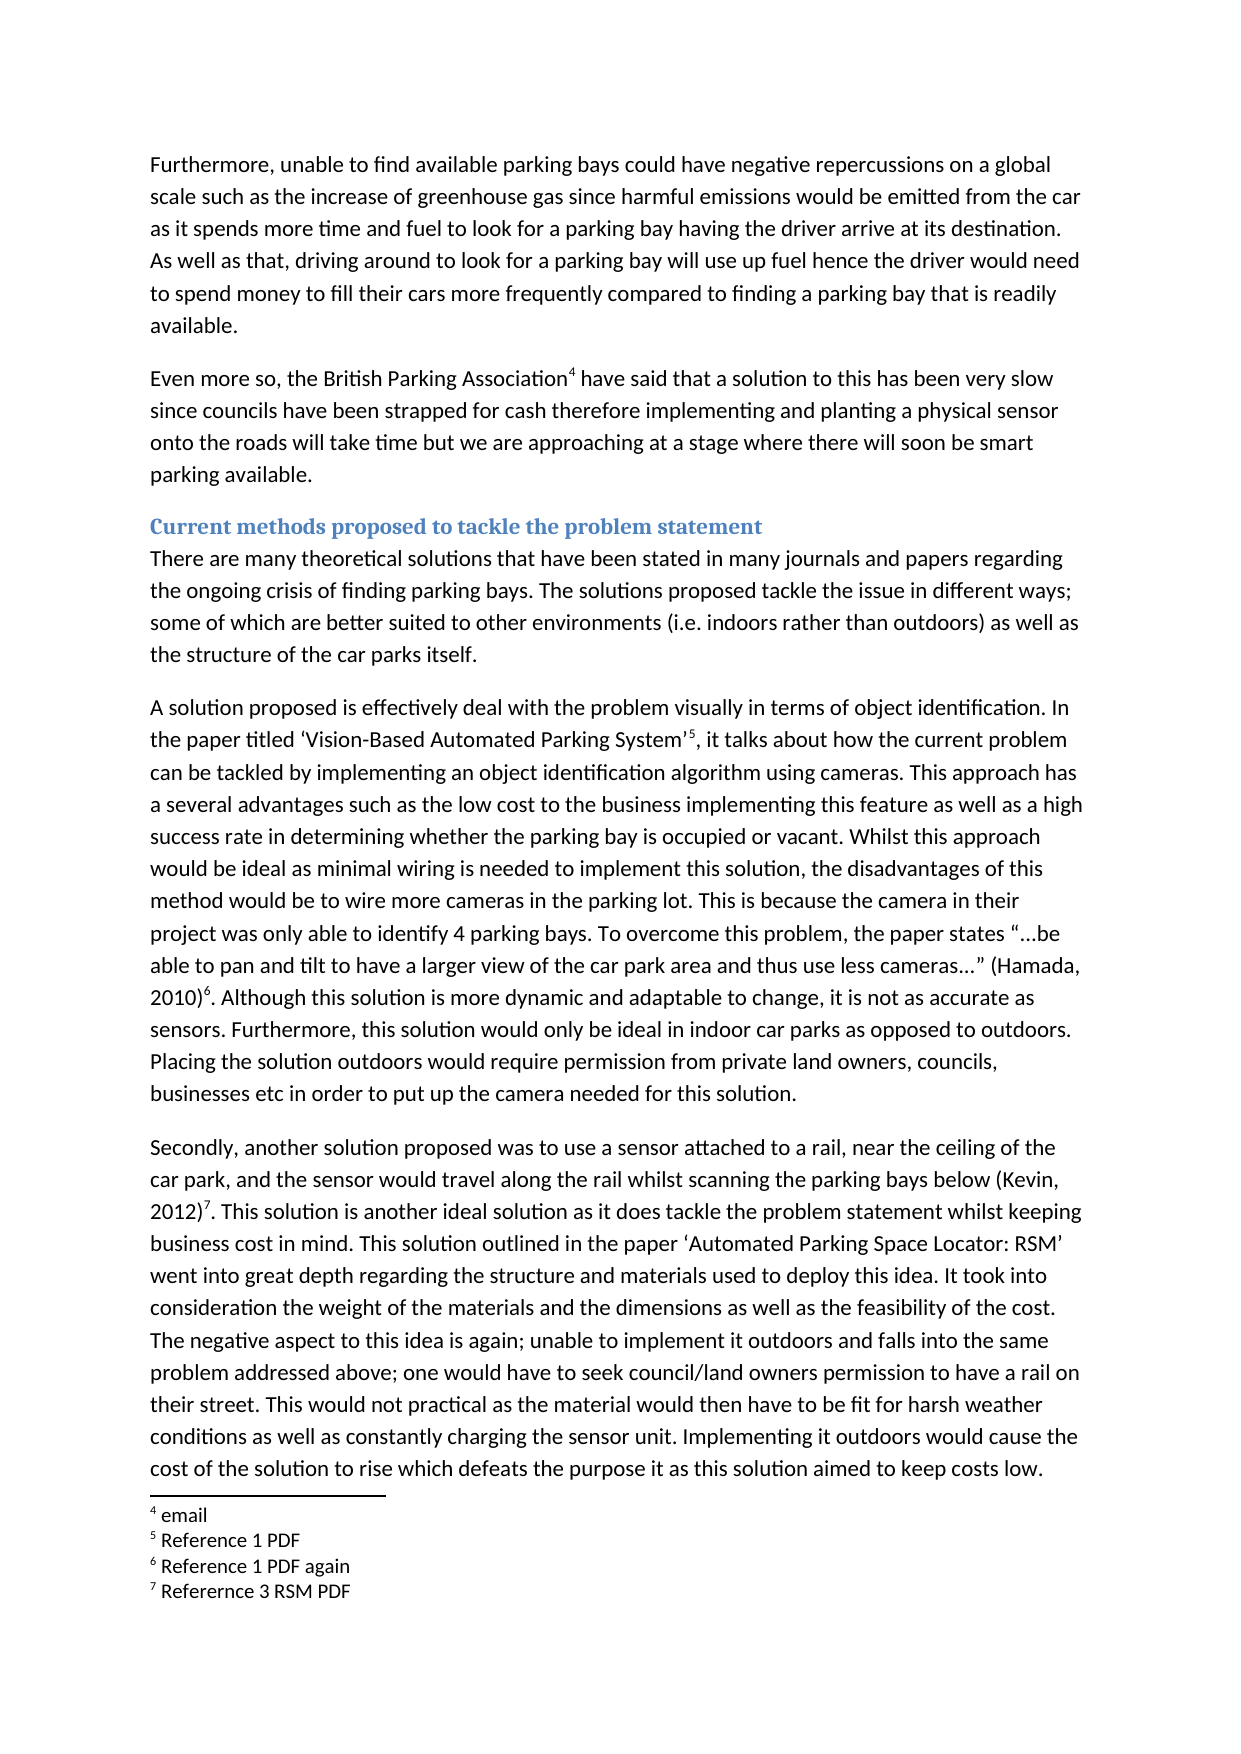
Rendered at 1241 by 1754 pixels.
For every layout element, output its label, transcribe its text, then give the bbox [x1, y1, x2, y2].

text Even more so, the British Parking Association have said that a solution to this has been very slow since councils have been strapped for cash therefore implementing and planting a physical sensor onto the roads will take time but we are approaching at a stage where there will soon be smart parking available. [150, 364, 1090, 488]
text Secondly, another solution proposed was to use a sensor attached to a rail, near the ceiling of the car park, and the sensor would travel along the rail whilst scanning the parking bays below (Kevin, 2012). This solution is another ideal solution as it does tackle the problem statement whilst keeping business cost in mind. This solution outlined in the paper ‘Automated Parking Space Locator: RSM’ went into great depth regarding the structure and materials used to deploy this idea. It took into consideration the weight of the materials and the dimensions as well as the feasibility of the cost. The negative aspect to this idea is again; unable to implement it outdoors and falls into the same problem addressed above; one would have to seek council/land owners permission to have a rail on their street. This would not practical as the material would then have to be fit for harsh weather conditions as well as constantly charging the sensor unit. Implementing it outdoors would cause the cost of the solution to rise which defeats the purpose it as this solution aimed to keep costs low. [150, 1133, 1090, 1482]
text There are many theoretical solutions that have been stated in many journals and papers regarding the ongoing crisis of finding parking bays. The solutions proposed tackle the issue in different ways; some of which are better suited to other environments (i.e. indoors rather than outdoors) as well as the structure of the car parks itself. [150, 544, 1090, 668]
text Furthermore, unable to find available parking bays could have negative repercussions on a global scale such as the increase of greenhouse gas since harmful emissions would be emitted from the car as it spends more time and fuel to look for a parking bay having the driver arrive at its destination. As well as that, driving around to look for a parking bay will use up fuel hence the driver would need to spend money to fill their cars more frequently compared to finding a parking bay that is readily available. [150, 150, 1090, 339]
text A solution proposed is effectively deal with the problem visually in terms of object identification. In the paper titled ‘Vision-Based Automated Parking System’, it talks about how the current problem can be tackled by implementing an object identification algorithm using cameras. This approach has a several advantages such as the low cost to the business implementing this feature as well as a high success rate in determining whether the parking bay is occupied or vacant. Whilst this approach would be ideal as minimal wiring is needed to implement this solution, the disadvantages of this method would be to wire more cameras in the parking lot. This is because the camera in their project was only able to identify 4 parking bays. To overcome this problem, the paper states “...be able to pan and tilt to have a larger view of the car park area and thus use less cameras...” (Hamada, 2010). Although this solution is more dynamic and adaptable to change, it is not as accurate as sensors. Furthermore, this solution would only be ideal in indoor car parks as opposed to outdoors. Placing the solution outdoors would require permission from private land owners, councils, businesses etc in order to put up the camera needed for this solution. [150, 693, 1090, 1108]
subtitle Current methods proposed to tackle the problem statement [150, 513, 1090, 540]
